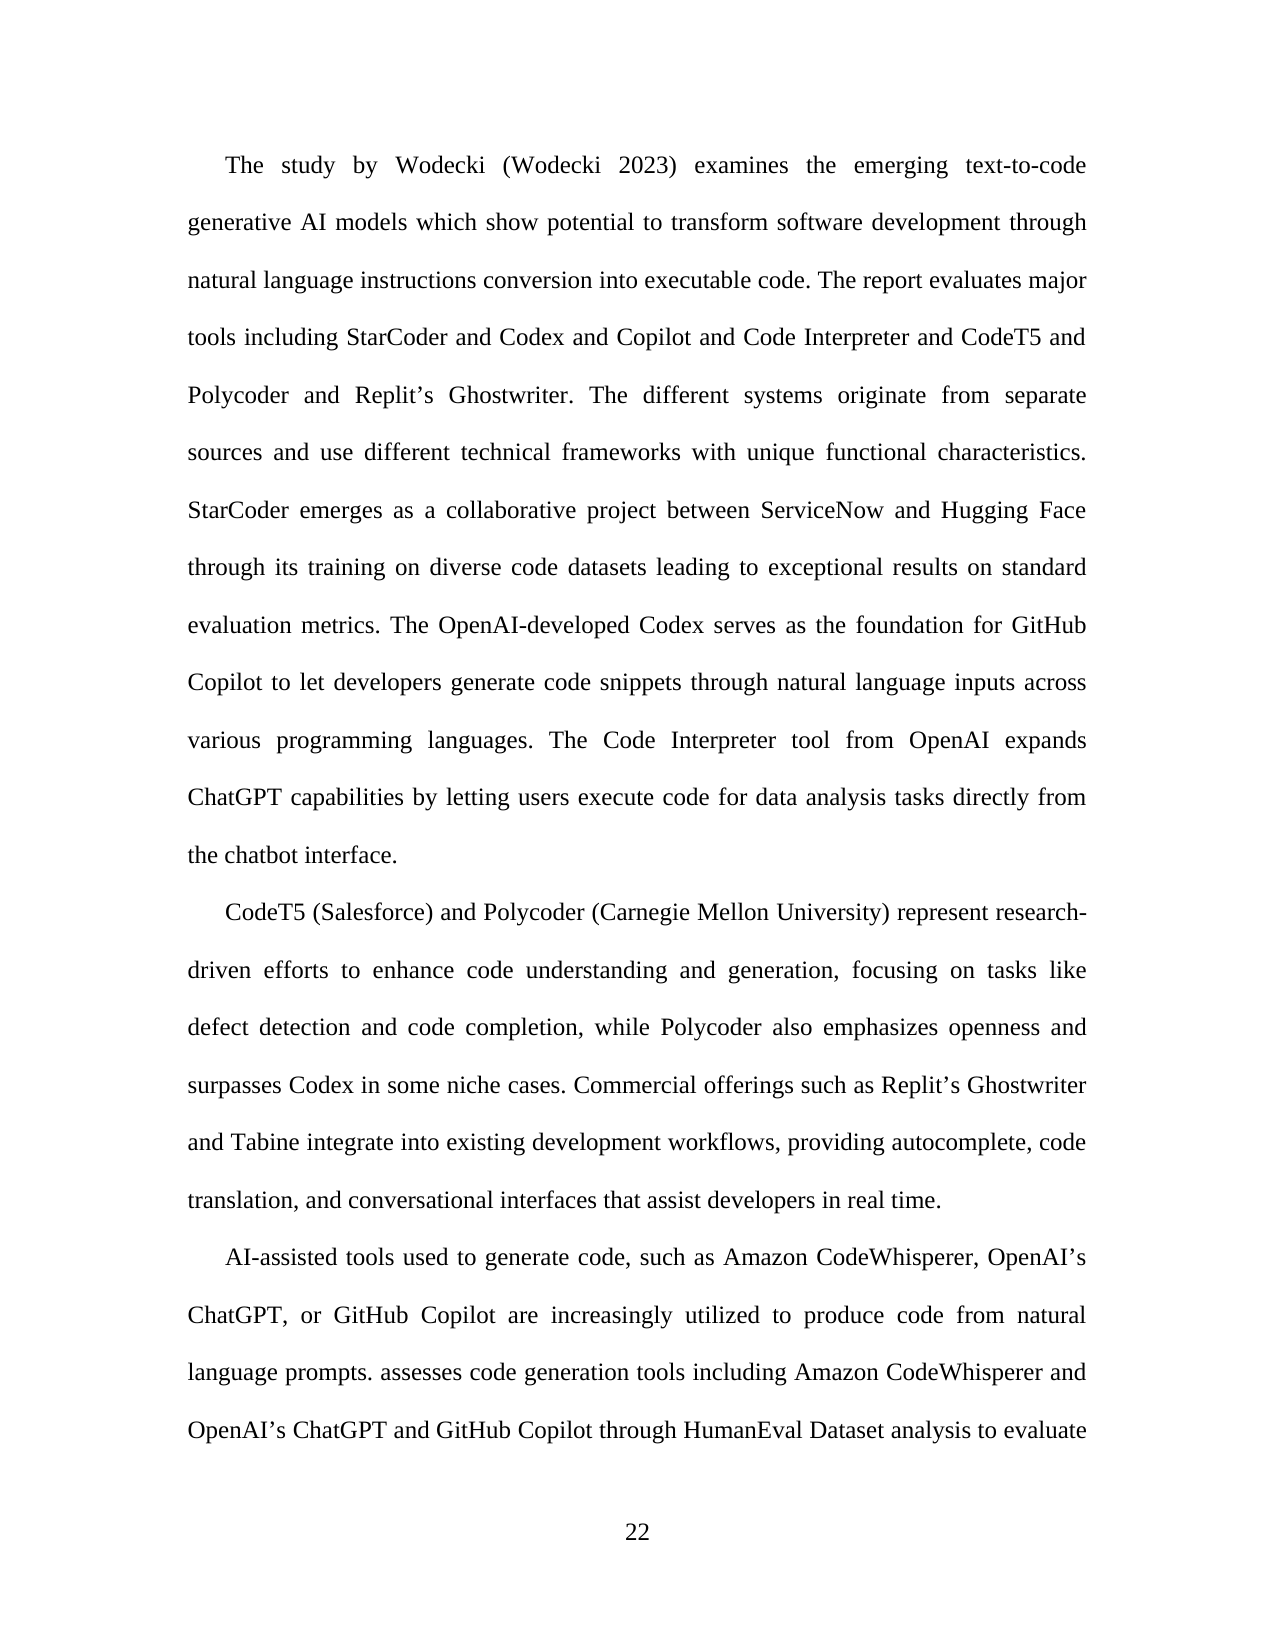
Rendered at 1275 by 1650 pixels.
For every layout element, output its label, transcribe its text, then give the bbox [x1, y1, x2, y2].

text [187, 1242, 1087, 1444]
text CodeT5 (Salesforce) and Polycoder (Carnegie Mellon University) represent research-driven efforts to enhance code understanding and generation, focusing on tasks like defect detection and code completion, while Polycoder also emphasizes openness and surpasses Codex in some niche cases. Commercial offerings such as Replit’s Ghostwriter and Tabine integrate into existing development workflows, providing autocomplete, code translation, and conversational interfaces that assist developers in real time. [187, 897, 1087, 1214]
text The study by Wodecki (Wodecki 2023) examines the emerging text-to-code generative AI models which show potential to transform software development through natural language instructions conversion into executable code. The report evaluates major tools including StarCoder and Codex and Copilot and Code Interpreter and CodeT5 and Polycoder and Replit’s Ghostwriter. The different systems originate from separate sources and use different technical frameworks with unique functional characteristics. StarCoder emerges as a collaborative project between ServiceNow and Hugging Face through its training on diverse code datasets leading to exceptional results on standard evaluation metrics. The OpenAI-developed Codex serves as the foundation for GitHub Copilot to let developers generate code snippets through natural language inputs across various programming languages. The Code Interpreter tool from OpenAI expands ChatGPT capabilities by letting users execute code for data analysis tasks directly from the chatbot interface. [187, 150, 1087, 869]
